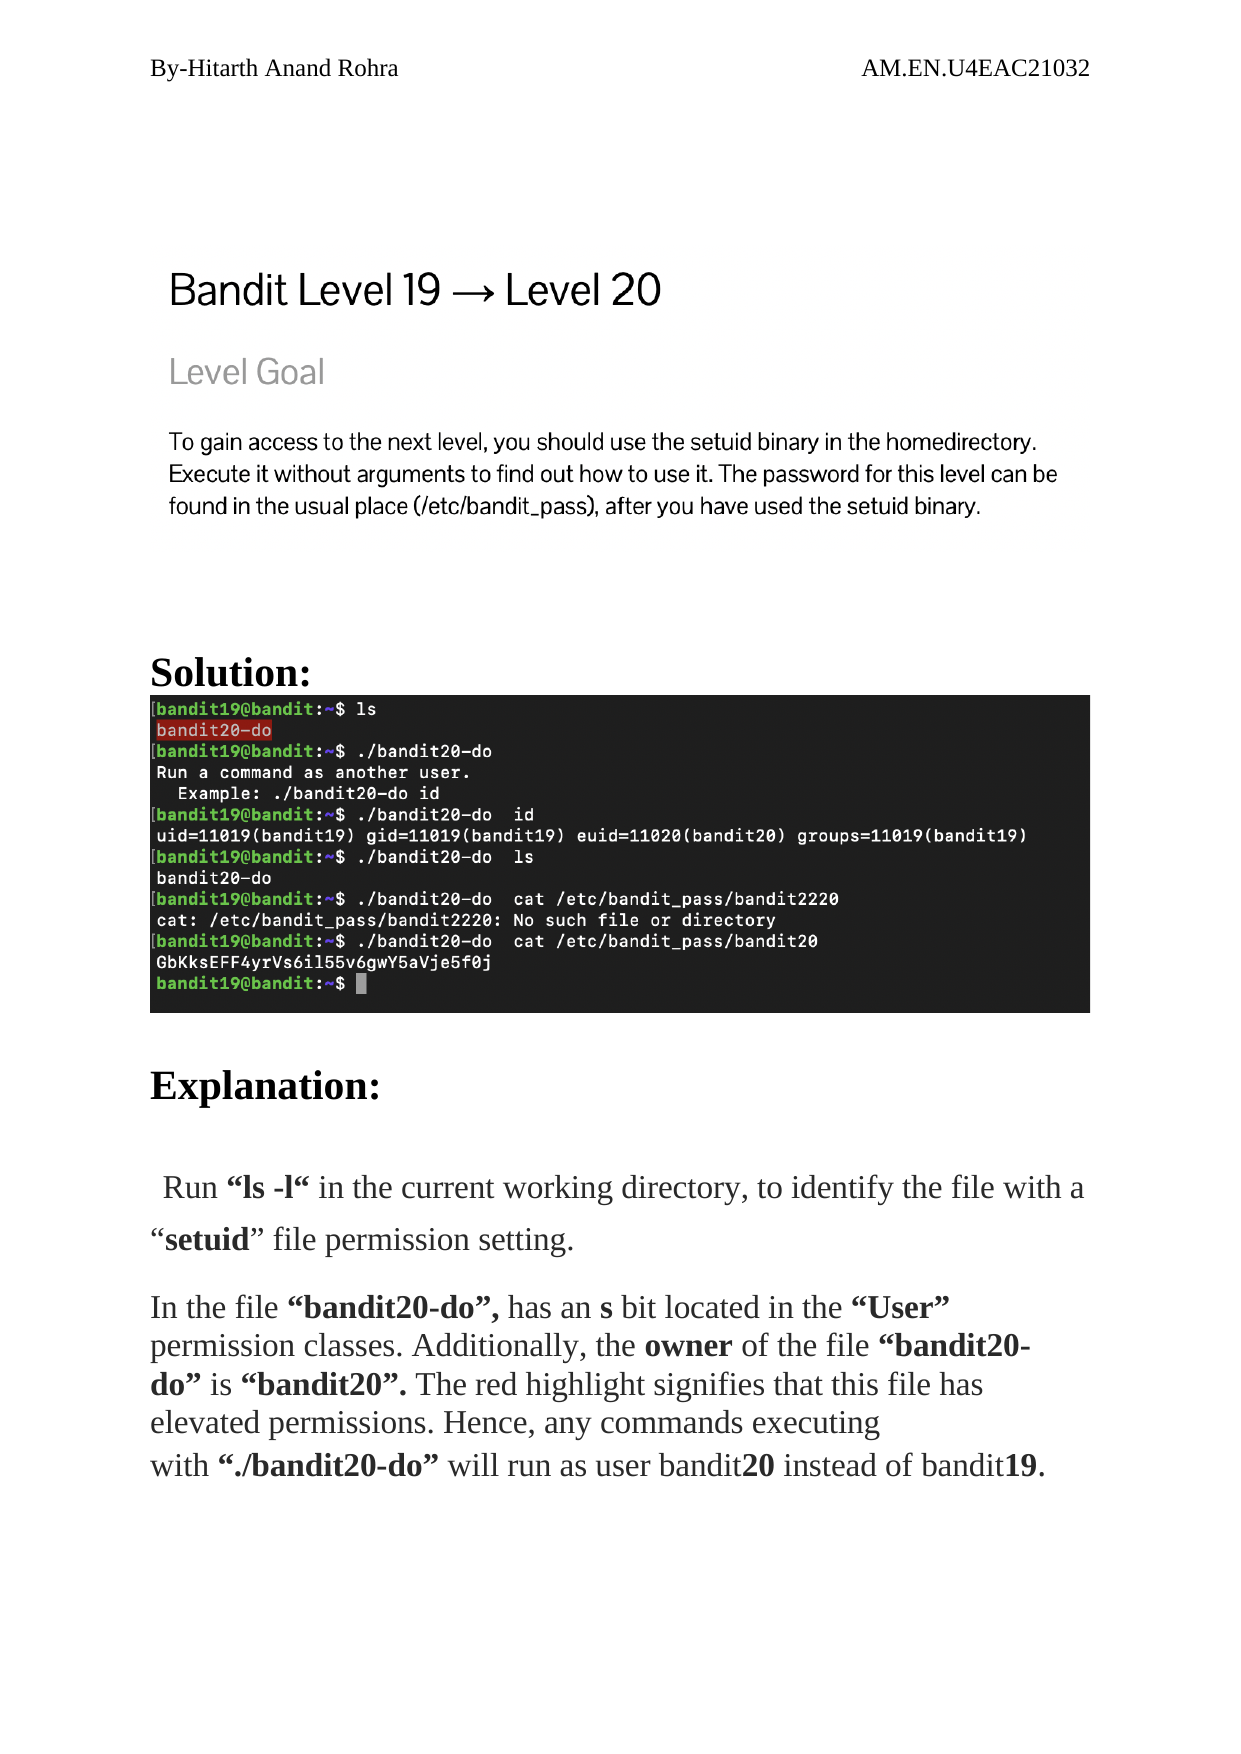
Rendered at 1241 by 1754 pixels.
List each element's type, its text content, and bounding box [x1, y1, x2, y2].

text Solution: [150, 648, 1090, 695]
text In the file “bandit20-do”, has an s bit located in the “User” permission classes. Additionally, the owner of the file “bandit20-do” is “bandit20”. The red highlight signifies that this file has elevated permissions. Hence, any commands executing with “./bandit20-do” will run as user bandit20 instead of bandit19. [150, 1287, 1090, 1486]
picture [150, 695, 1091, 1013]
text Explanation: [150, 1060, 1090, 1108]
text Run “ls -l“ in the current working directory, to identify the file with a “setuid” file permission setting. [150, 1158, 1090, 1258]
picture [150, 245, 1091, 552]
